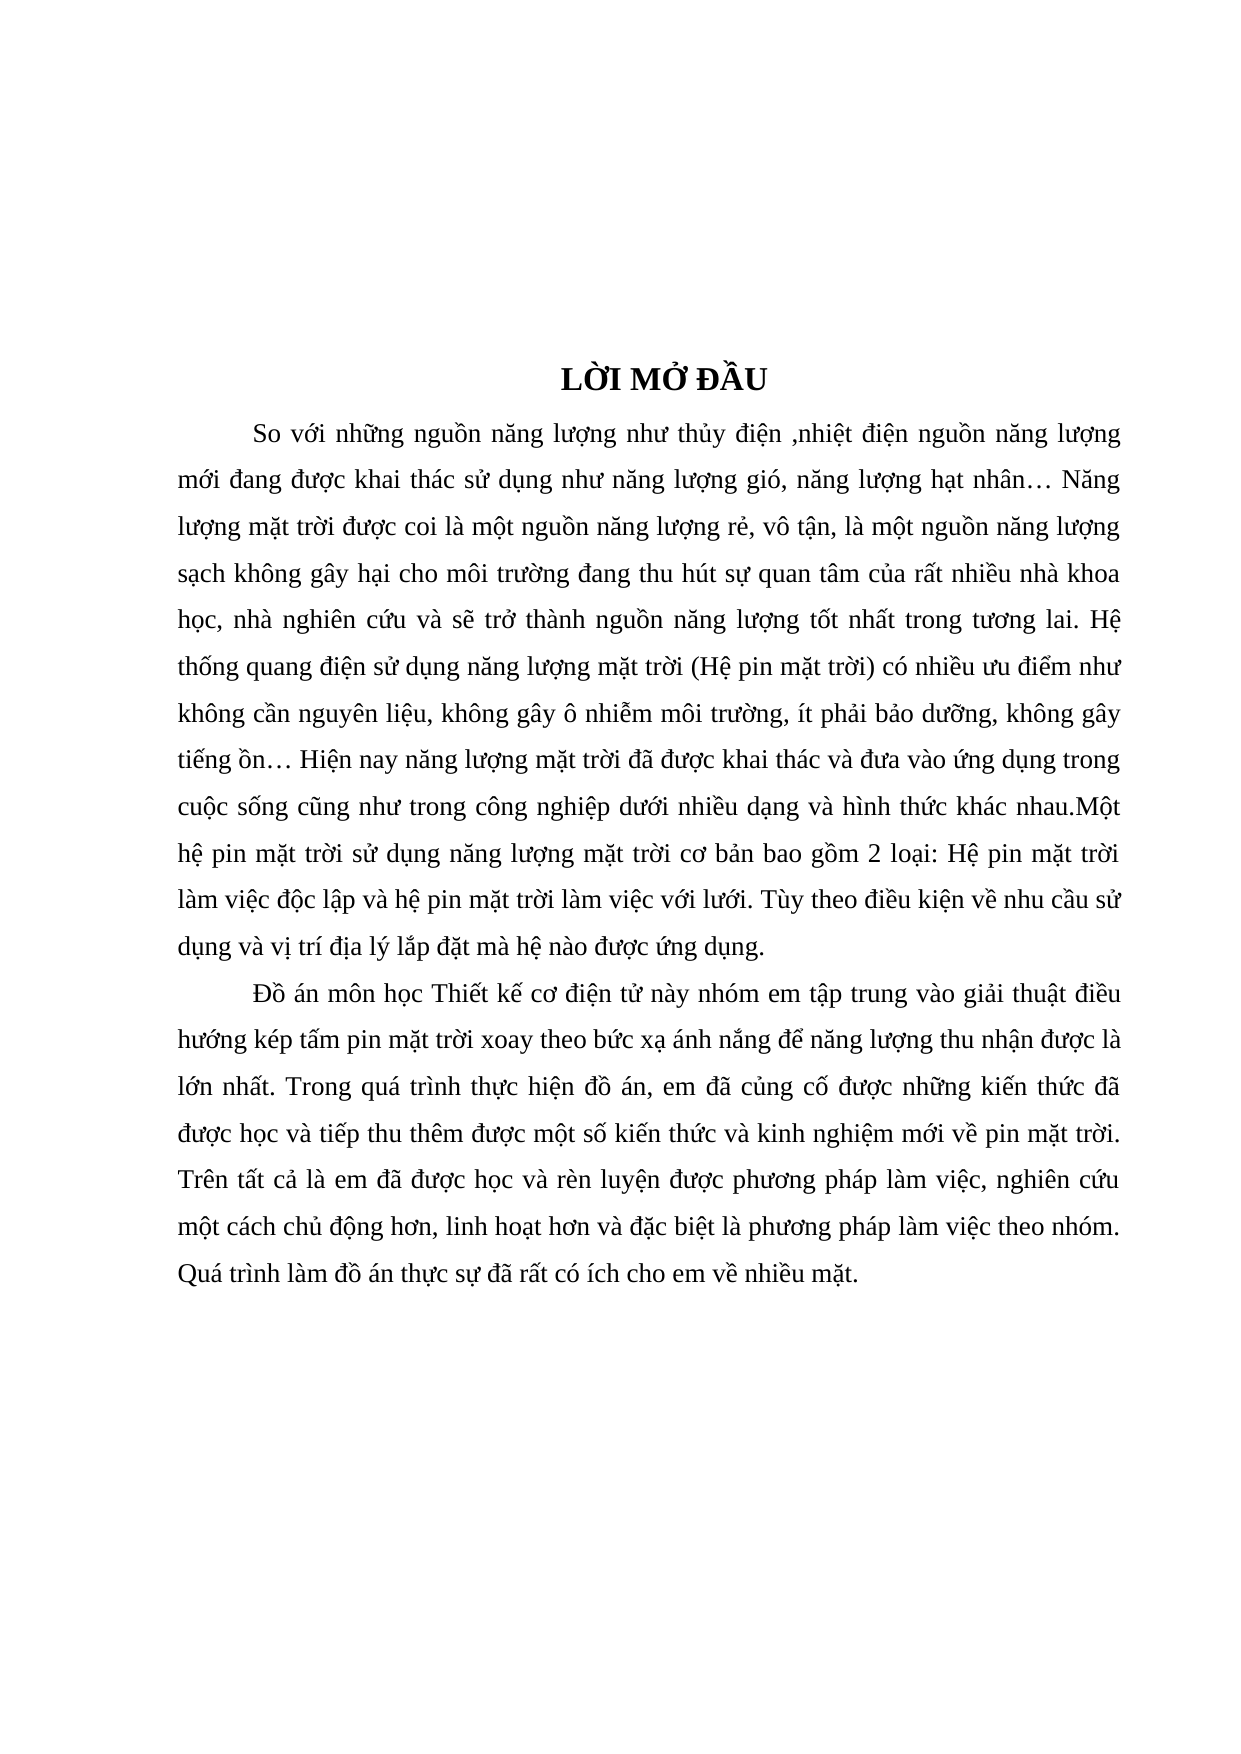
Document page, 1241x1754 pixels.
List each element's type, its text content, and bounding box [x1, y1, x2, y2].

subtitle LỜI MỞ ĐẦU [177, 359, 1122, 398]
text Đồ án môn học Thiết kế cơ điện tử này nhóm em tập trung vào giải thuật điều hướng kép tấm pin mặt trời xoay theo bức xạ ánh nắng để năng lượng thu nhận được là lớn nhất. Trong quá trình thực hiện đồ án, em đã củng cố được những kiến thức đã được học và tiếp thu thêm được một số kiến thức và kinh nghiệm mới về pin mặt trời. Trên tất cả là em đã được học và rèn luyện được phương pháp làm việc, nghiên cứu một cách chủ động hơn, linh hoạt hơn và đặc biệt là phương pháp làm việc theo nhóm. Quá trình làm đồ án thực sự đã rất có ích cho em về nhiều mặt. [177, 977, 1122, 1288]
text So với những nguồn năng lượng như thủy điện ,nhiệt điện nguồn năng lượng mới đang được khai thác sử dụng như năng lượng gió, năng lượng hạt nhân… Năng lượng mặt trời được coi là một nguồn năng lượng rẻ, vô tận, là một nguồn năng lượng sạch không gây hại cho môi trường đang thu hút sự quan tâm của rất nhiều nhà khoa học, nhà nghiên cứu và sẽ trở thành nguồn năng lượng tốt nhất trong tương lai. Hệ thống quang điện sử dụng năng lượng mặt trời (Hệ pin mặt trời) có nhiều ưu điểm như không cần nguyên liệu, không gây ô nhiễm môi trường, ít phải bảo dưỡng, không gây tiếng ồn… Hiện nay năng lượng mặt trời đã được khai thác và đưa vào ứng dụng trong cuộc sống cũng như trong công nghiệp dưới nhiều dạng và hình thức khác nhau.Một hệ pin mặt trời sử dụng năng lượng mặt trời cơ bản bao gồm 2 loại: Hệ pin mặt trời làm việc độc lập và hệ pin mặt trời làm việc với lưới. Tùy theo điều kiện về nhu cầu sử dụng và vị trí địa lý lắp đặt mà hệ nào được ứng dụng. [177, 417, 1122, 961]
